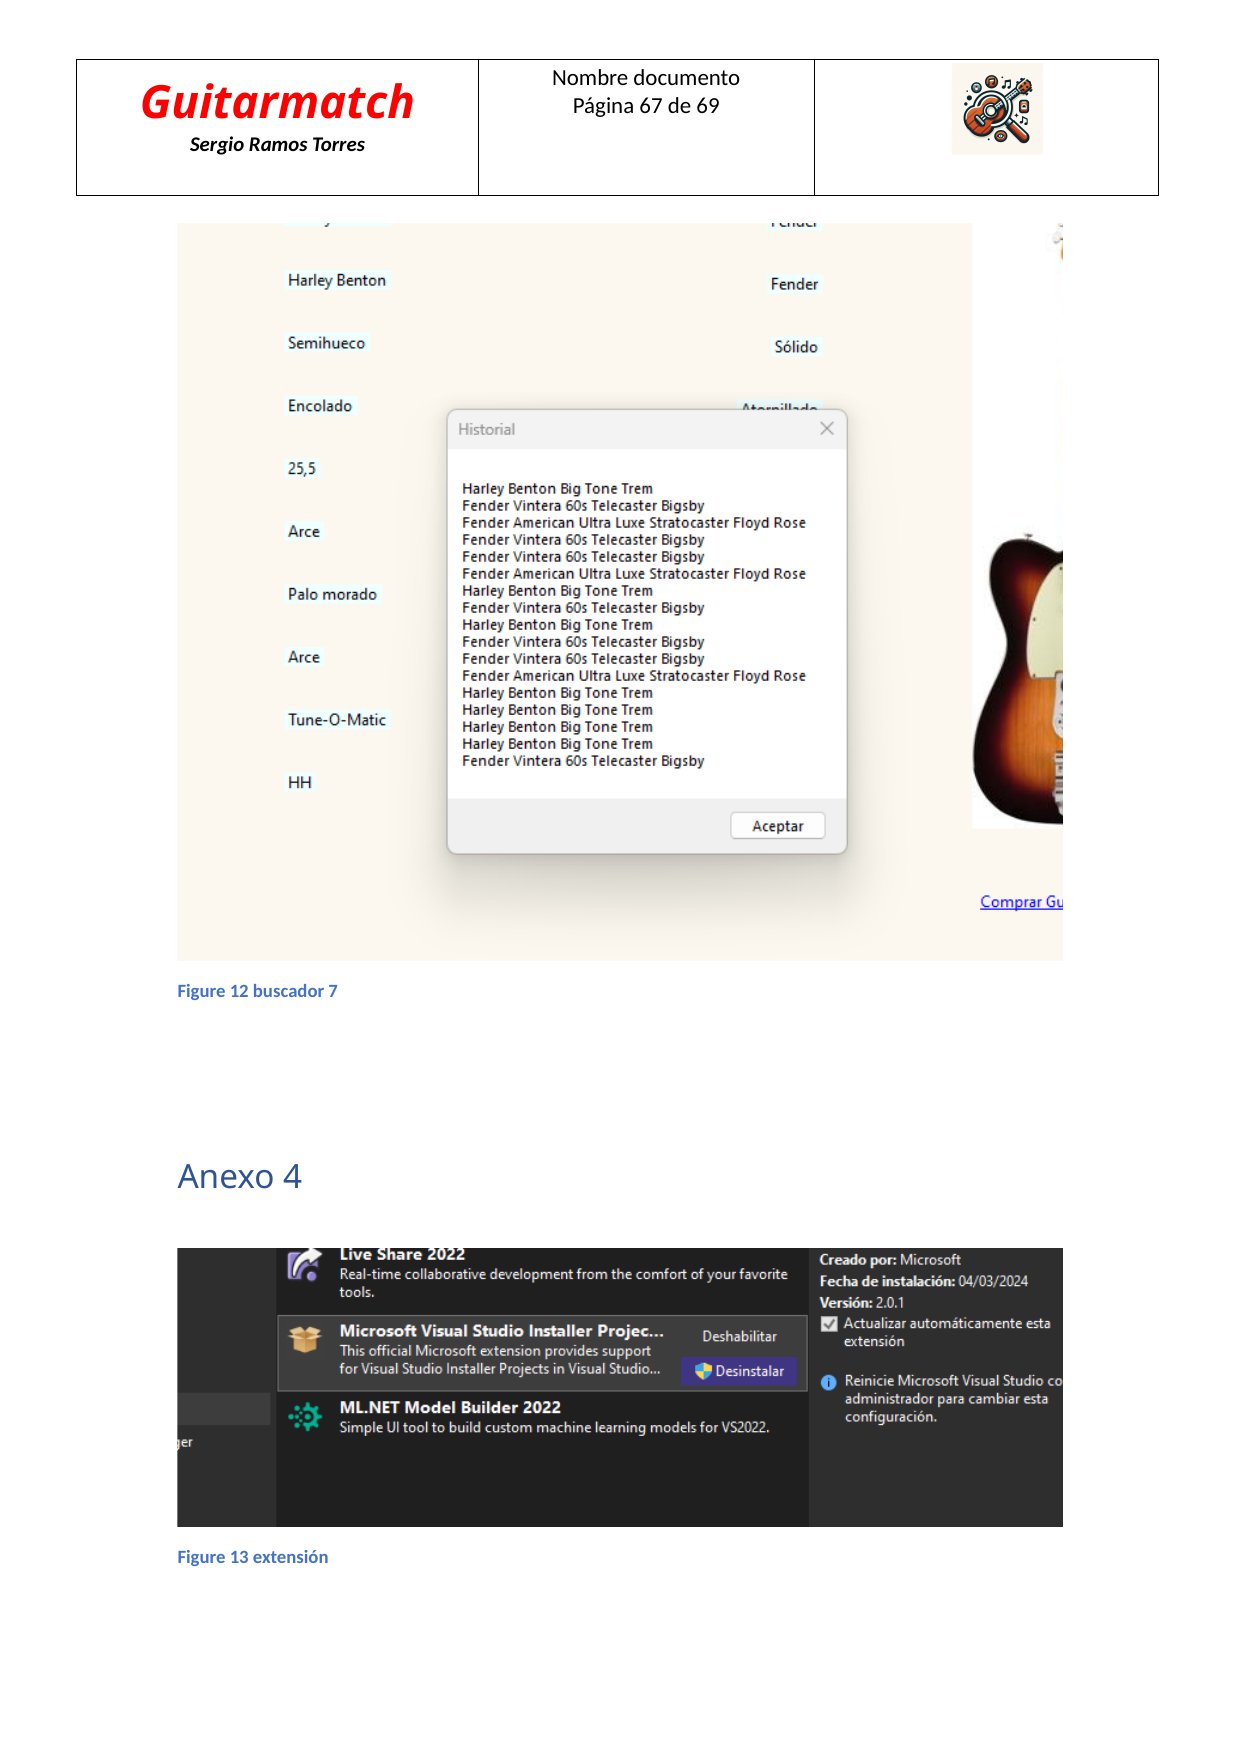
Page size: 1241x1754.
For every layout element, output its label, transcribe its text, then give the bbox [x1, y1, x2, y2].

picture [951, 63, 1043, 155]
subtitle Anexo 4 [177, 1152, 1063, 1198]
text Figure 13 extensión [177, 1546, 1063, 1568]
text Figure 12 buscador 7 [177, 979, 1063, 1002]
picture [177, 1248, 1063, 1527]
picture [177, 223, 1063, 961]
